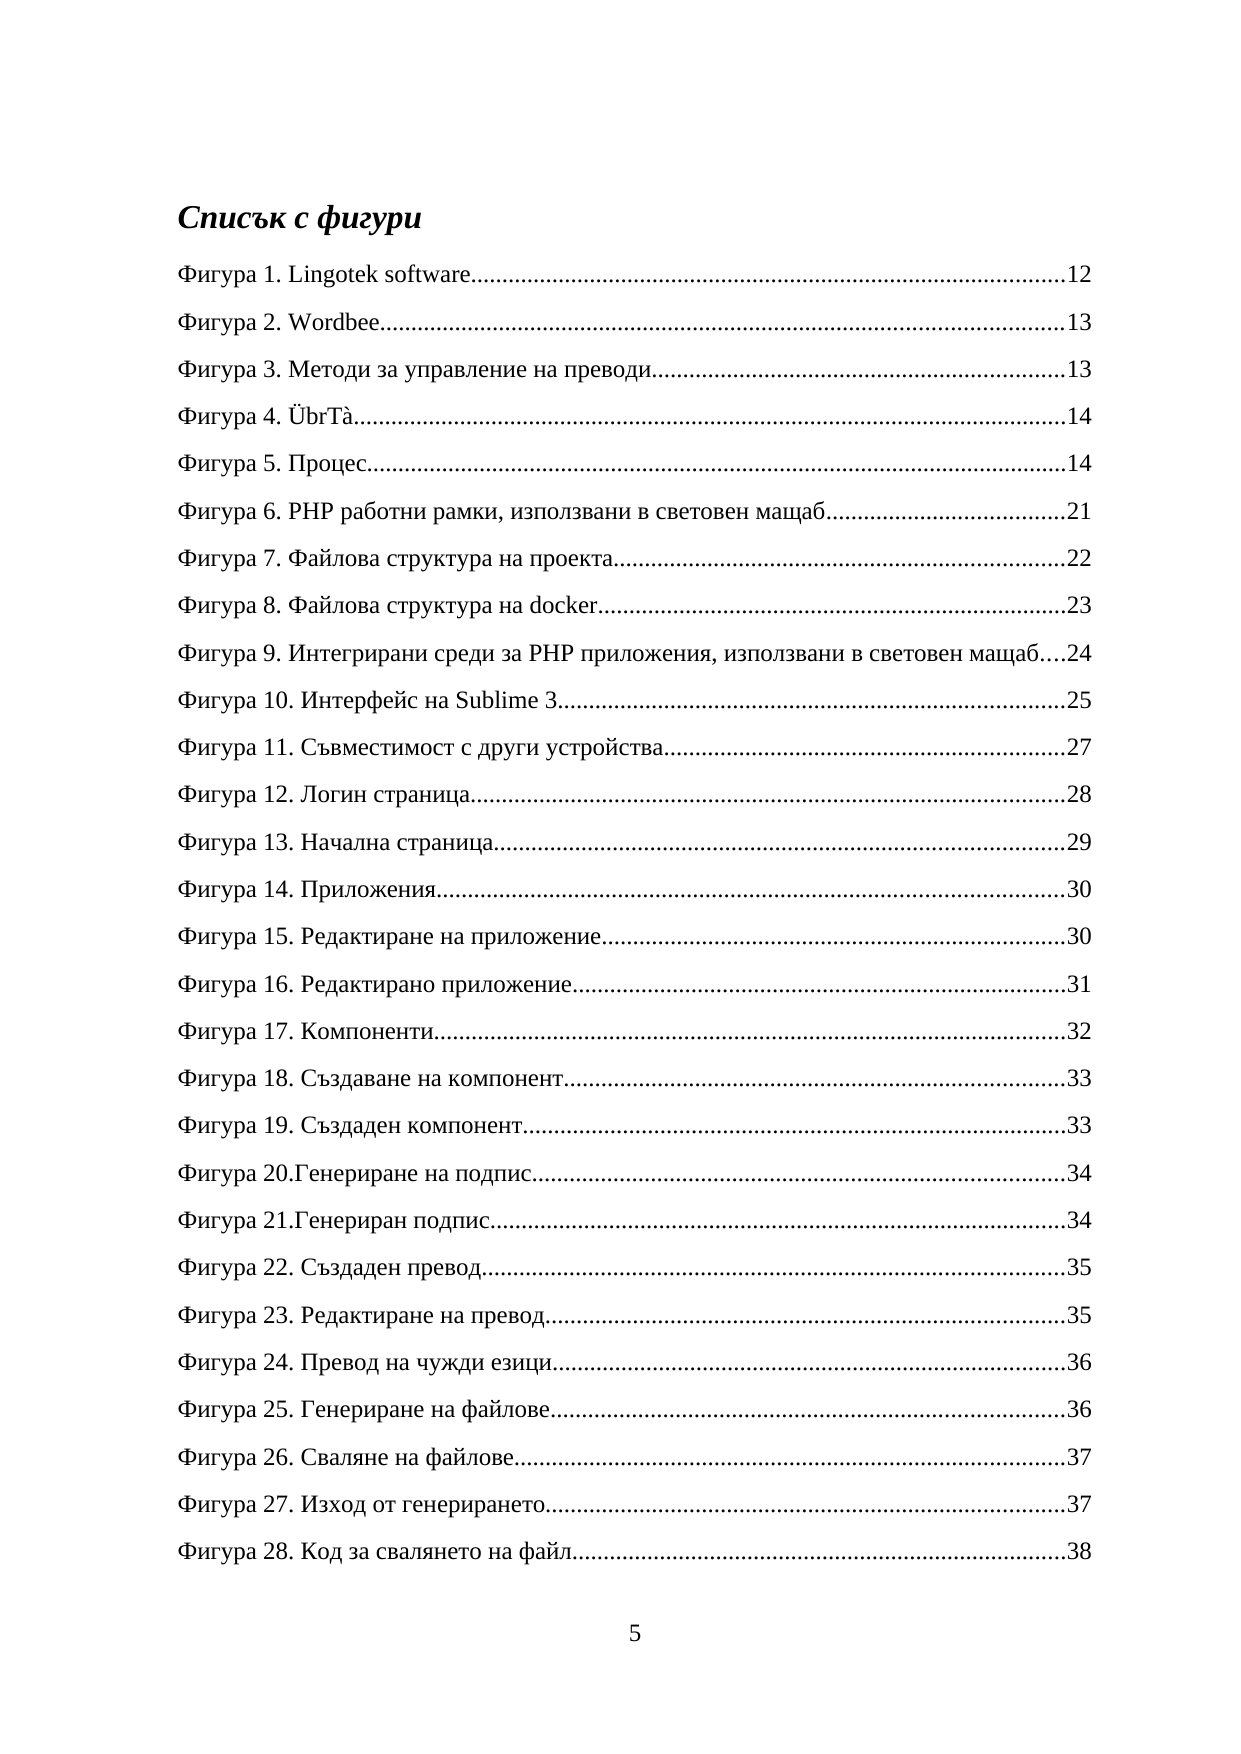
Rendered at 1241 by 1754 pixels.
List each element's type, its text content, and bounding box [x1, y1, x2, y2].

text Фигура 20.Генериране на подпис 34 [148, 1158, 1093, 1187]
text Фигура 19. Създаден компонент 33 [148, 1111, 1093, 1139]
text Фигура 11. Съвместимост с други устройства 27 [148, 732, 1093, 761]
text Фигура 23. Редактиране на превод 35 [148, 1300, 1093, 1328]
text Фигура 10. Интерфейс на Sublime 3 25 [148, 685, 1093, 714]
text Фигура 5. Процес 14 [148, 448, 1093, 477]
text Фигура 27. Изход от генерирането 37 [148, 1489, 1093, 1518]
text Фигура 17. Компоненти 32 [148, 1016, 1093, 1045]
text Фигура 4. ÜbrTà 14 [148, 401, 1093, 430]
text Фигура 24. Превод на чужди езици 36 [148, 1347, 1093, 1376]
text Фигура 1. Lingotek software 12 [148, 259, 1093, 288]
text Фигура 26. Сваляне на файлове 37 [148, 1442, 1093, 1470]
text Фигура 12. Логин страница 28 [148, 779, 1093, 808]
subtitle Списък с фигури [177, 198, 1093, 236]
text Фигура 21.Генериран подпис 34 [148, 1205, 1093, 1234]
text Фигура 28. Код за свалянето на файл 38 [148, 1536, 1093, 1565]
text Фигура 6. PHP работни рамки, използвани в световен мащаб 21 [148, 496, 1093, 524]
text Фигура 9. Интегрирани среди за PHP приложения, използвани в световен мащаб 24 [148, 638, 1093, 666]
text Фигура 22. Създаден превод 35 [148, 1252, 1093, 1281]
text Фигура 7. Файлова структура на проекта 22 [148, 543, 1093, 572]
text Фигура 8. Файлова структура на docker 23 [148, 590, 1093, 619]
text Фигура 18. Създаване на компонент 33 [148, 1063, 1093, 1092]
text Фигура 14. Приложения 30 [148, 874, 1093, 903]
text Фигура 25. Генериране на файлове 36 [148, 1394, 1093, 1423]
text Фигура 13. Начална страница 29 [148, 827, 1093, 856]
text Фигура 16. Редактирано приложение 31 [148, 969, 1093, 997]
text Фигура 3. Методи за управление на преводи 13 [148, 354, 1093, 383]
text Фигура 15. Редактиране на приложение 30 [148, 921, 1093, 950]
text Фигура 2. Wordbee 13 [148, 307, 1093, 335]
